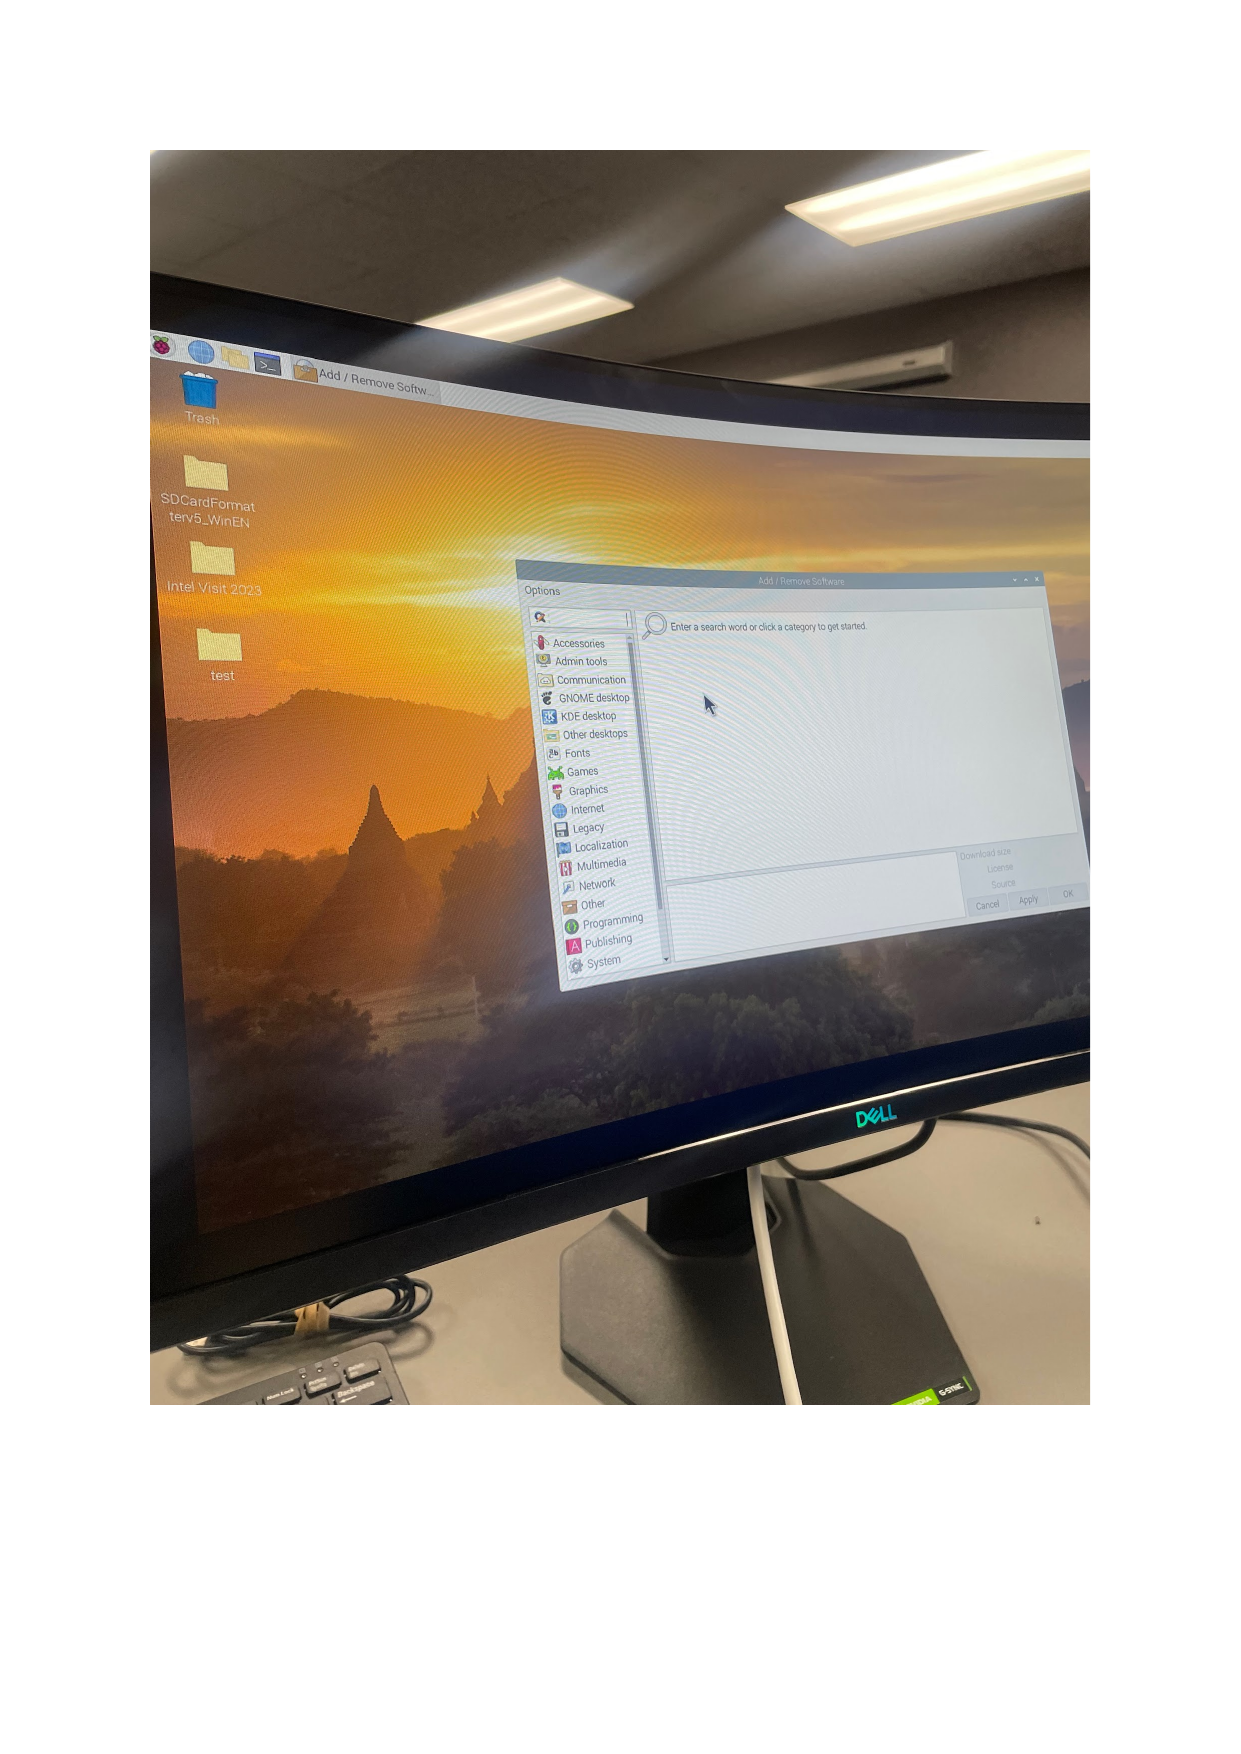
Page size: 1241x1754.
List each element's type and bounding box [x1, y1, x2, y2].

picture [150, 150, 1091, 1405]
